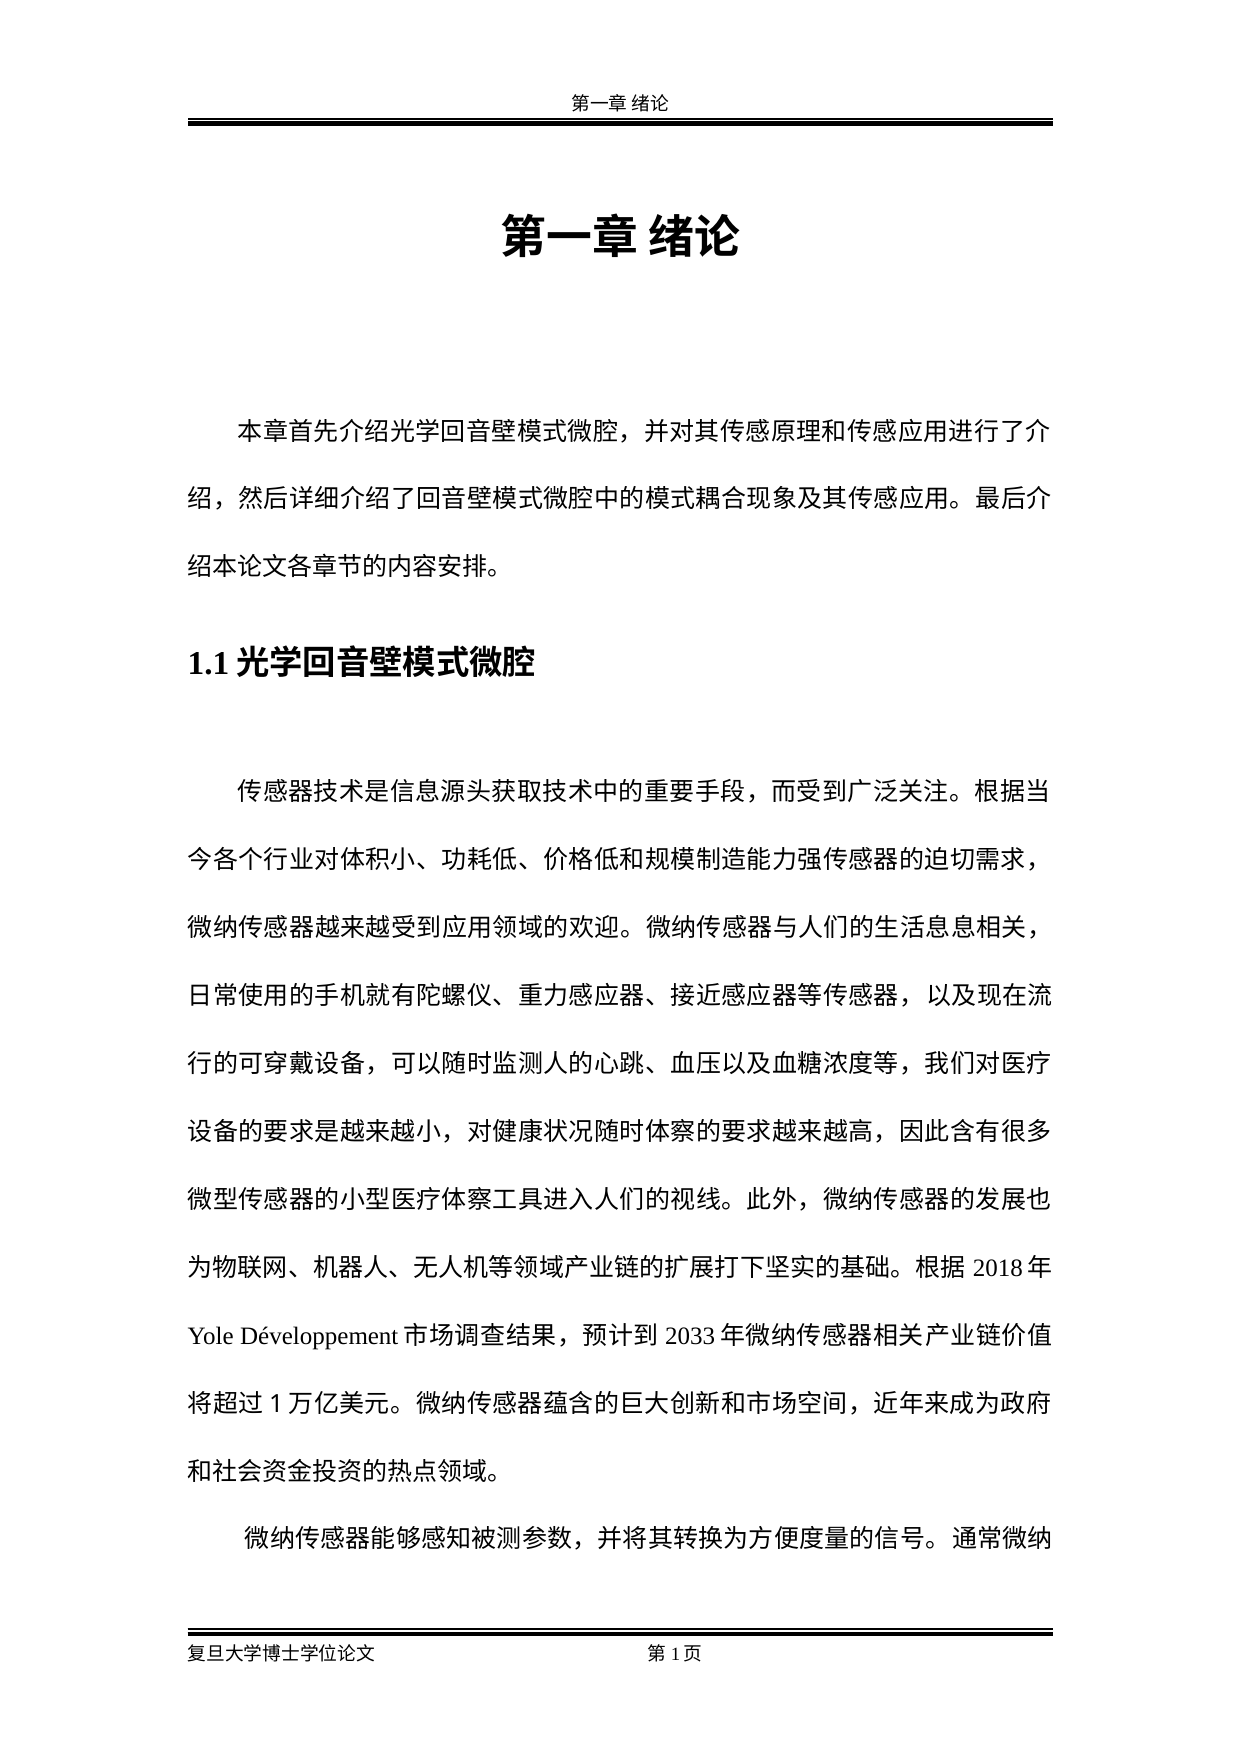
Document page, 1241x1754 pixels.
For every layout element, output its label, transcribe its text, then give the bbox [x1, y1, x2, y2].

subtitle 1.1光学回音壁模式微腔 [187, 626, 1053, 694]
text 传感器技术是信息源头获取技术中的重要手段，而受到广泛关注。根据当今各个行业对体积小、功耗低、价格低和规模制造能力强传感器的迫切需求，微纳传感器越来越受到应用领域的欢迎。微纳传感器与人们的生活息息相关，日常使用的手机就有陀螺仪、重力感应器、接近感应器等传感器，以及现在流行的可穿戴设备，可以随时监测人的心跳、血压以及血糖浓度等，我们对医疗设备的要求是越来越小，对健康状况随时体察的要求越来越高，因此含有很多微型传感器的小型医疗体察工具进入人们的视线。此外，微纳传感器的发展也为物联网、机器人、无人机等领域产业链的扩展打下坚实的基础。根据2018年Yole Développement市场调查结果，预计到2033年微纳传感器相关产业链价值将超过1万亿美元。微纳传感器蕴含的巨大创新和市场空间，近年来成为政府和社会资金投资的热点领域。 [187, 756, 1053, 1503]
subtitle 第一章 绪论 [187, 199, 1053, 267]
text 本章首先介绍光学回音壁模式微腔，并对其传感原理和传感应用进行了介绍，然后详细介绍了回音壁模式微腔中的模式耦合现象及其传感应用。最后介绍本论文各章节的内容安排。 [187, 395, 1053, 599]
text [187, 1503, 1053, 1571]
